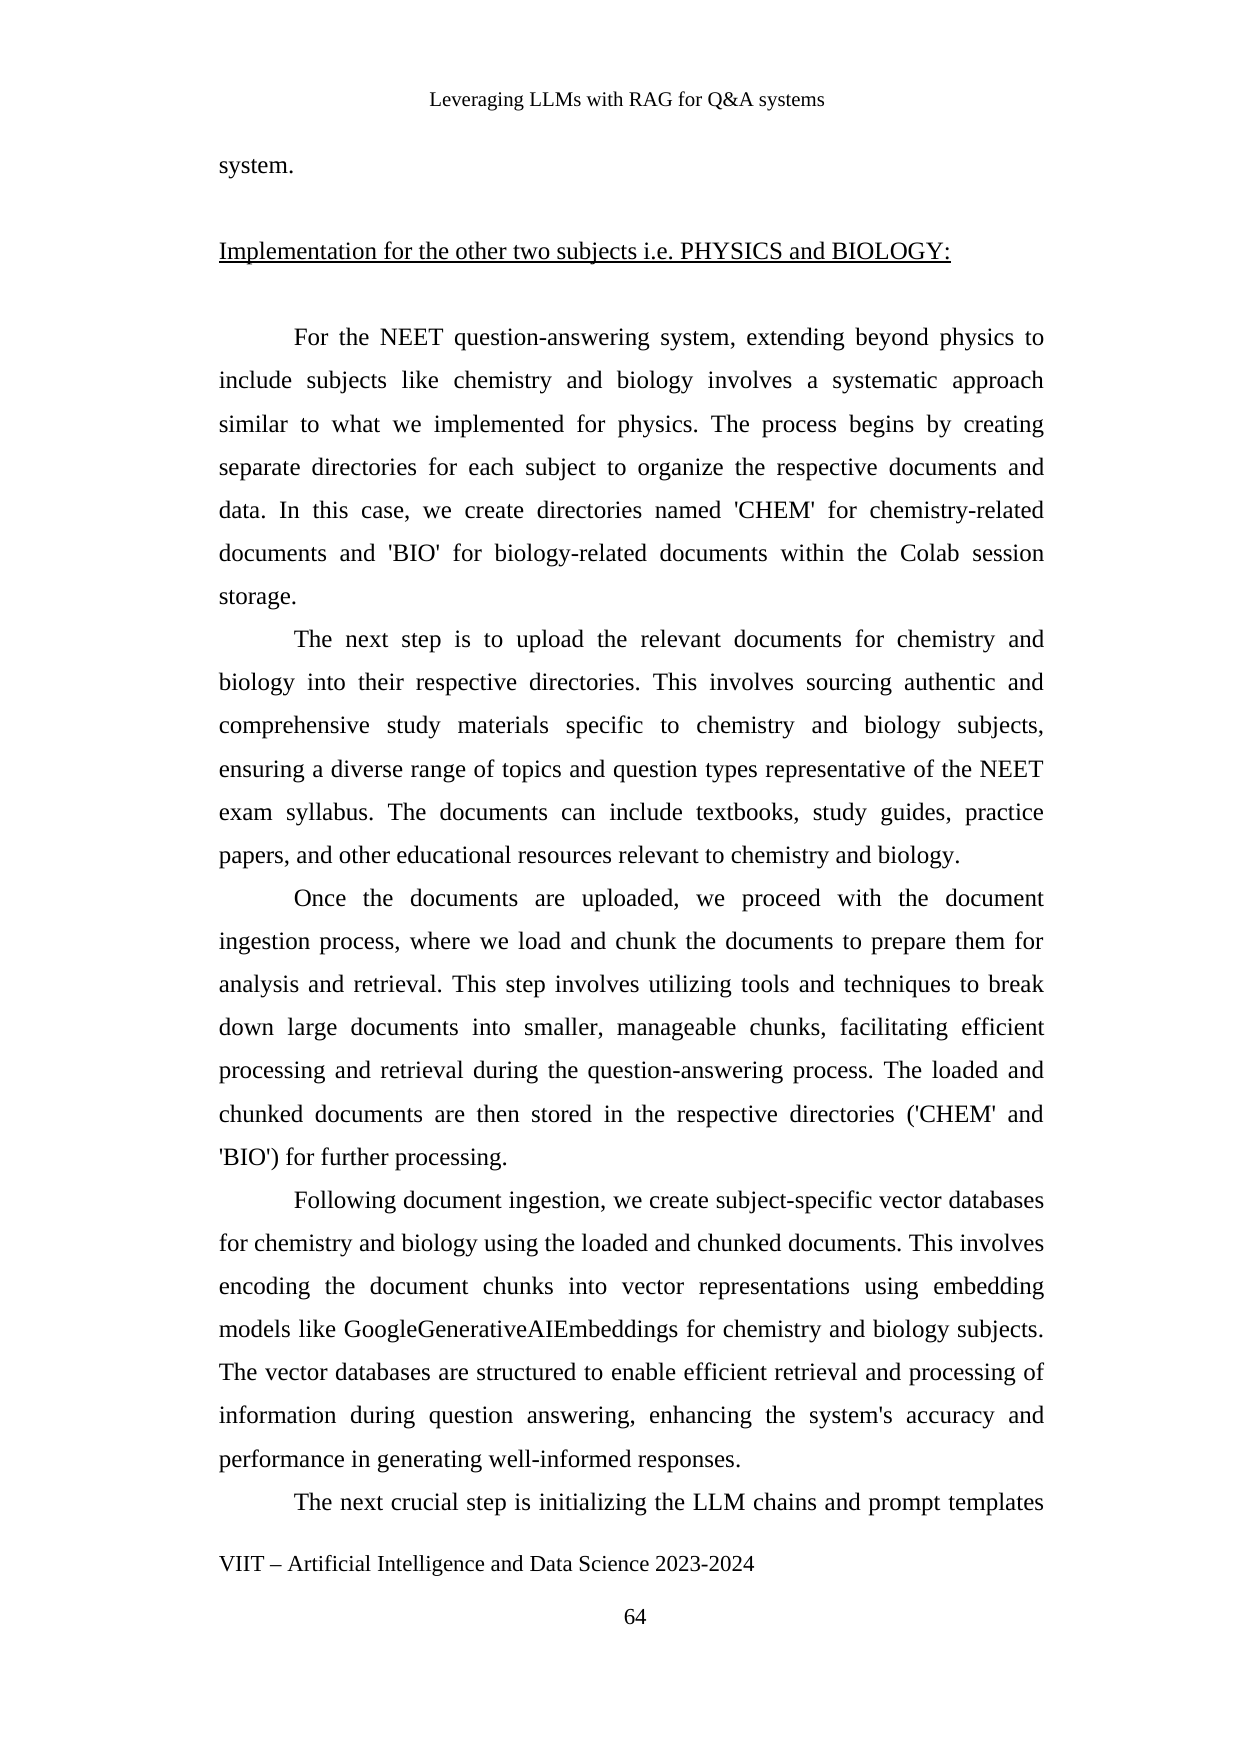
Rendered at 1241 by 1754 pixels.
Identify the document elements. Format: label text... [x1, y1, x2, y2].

text Following document ingestion, we create subject-specific vector databases for chemistry and biology using the loaded and chunked documents. This involves encoding the document chunks into vector representations using embedding models like GoogleGenerativeAIEmbeddings for chemistry and biology subjects. The vector databases are structured to enable efficient retrieval and processing of information during question answering, enhancing the system's accuracy and performance in generating well-informed responses. [218, 1185, 1045, 1472]
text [218, 1487, 1045, 1516]
text Once the documents are uploaded, we proceed with the document ingestion process, where we load and chunk the documents to prepare them for analysis and retrieval. This step involves utilizing tools and techniques to break down large documents into smaller, manageable chunks, facilitating efficient processing and retrieval during the question-answering process. The loaded and chunked documents are then stored in the respective directories ('CHEM' and 'BIO') for further processing. [218, 883, 1045, 1171]
text Implementation for the other two subjects i.e. PHYSICS and BIOLOGY: [218, 236, 1045, 265]
text For the NEET question-answering system, extending beyond physics to include subjects like chemistry and biology involves a systematic approach similar to what we implemented for physics. The process begins by creating separate directories for each subject to organize the respective documents and data. In this case, we create directories named 'CHEM' for chemistry-related documents and 'BIO' for biology-related documents within the Colab session storage. [218, 322, 1045, 610]
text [218, 150, 1045, 179]
text The next step is to upload the relevant documents for chemistry and biology into their respective directories. This involves sourcing authentic and comprehensive study materials specific to chemistry and biology subjects, ensuring a diverse range of topics and question types representative of the NEET exam syllabus. The documents can include textbooks, study guides, practice papers, and other educational resources relevant to chemistry and biology. [218, 624, 1045, 869]
